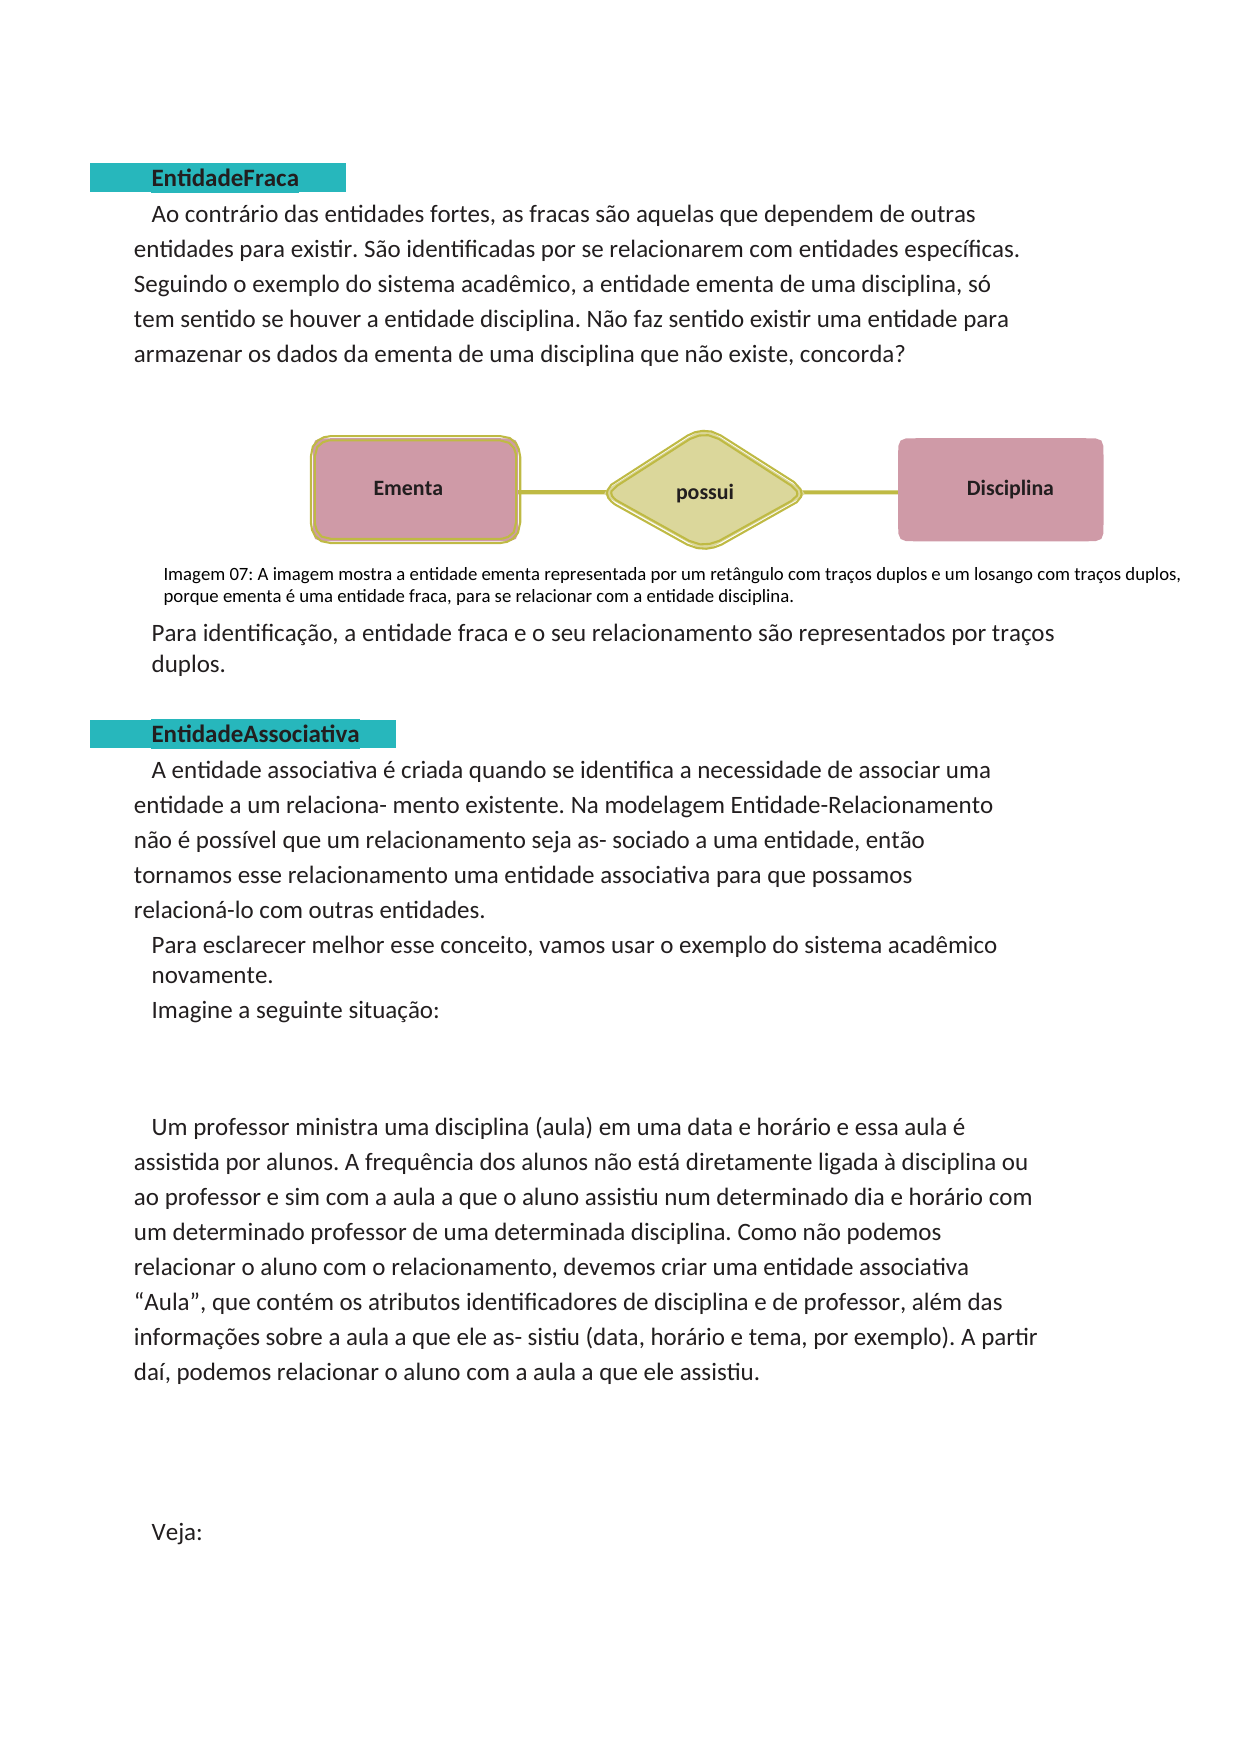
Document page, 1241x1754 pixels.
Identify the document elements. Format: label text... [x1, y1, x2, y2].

text Um professor ministra uma disciplina (aula) em uma data e horário e essa aula é assistida por alunos. A frequência dos alunos não está diretamente ligada à disciplina ou ao professor e sim com a aula a que o aluno assistiu num determinado dia e horário com um determinado professor de uma determinada disciplina. Como não podemos relacionar o aluno com o relacionamento, devemos criar uma entidade associativa “Aula”, que contém os atributos identificadores de disciplina e de professor, além das informações sobre a aula a que ele as- sistiu (data, horário e tema, por exemplo). A partir daí, podemos relacionar o aluno com a aula a que ele assistiu. [134, 1111, 1042, 1387]
text Ao contrário das entidades fortes, as fracas são aquelas que dependem de outras entidades para existir. São identificadas por se relacionarem com entidades específicas. Seguindo o exemplo do sistema acadêmico, a entidade ementa de uma disciplina, só tem sentido se houver a entidade disciplina. Não faz sentido existir uma entidade para armazenar os dados da ementa de uma disciplina que não existe, concorda? [134, 198, 1025, 368]
subtitle EntidadeFraca [89, 162, 1240, 193]
text Imagine a seguinte situação: [151, 994, 1240, 1025]
text Imagem 07: A imagem mostra a entidade ementa representada por um retângulo com traços duplos e um losango com traços duplos, porque ementa é uma entidade fraca, para se relacionar com a entidade disciplina. [163, 438, 1185, 607]
text A entidade associativa é criada quando se identifica a necessidade de associar uma entidade a um relaciona- mento existente. Na modelagem Entidade-Relacionamento não é possível que um relacionamento seja as- sociado a uma entidade, então tornamos esse relacionamento uma entidade associativa para que possamos relacioná-lo com outras entidades. [134, 754, 996, 924]
text Veja: [151, 1517, 1240, 1547]
text Para identificação, a entidade fraca e o seu relacionamento são representados por traços duplos. [151, 618, 1059, 679]
subtitle EntidadeAssociativa [89, 718, 1240, 749]
text Para esclarecer melhor esse conceito, vamos usar o exemplo do sistema acadêmico novamente. [151, 929, 1001, 990]
